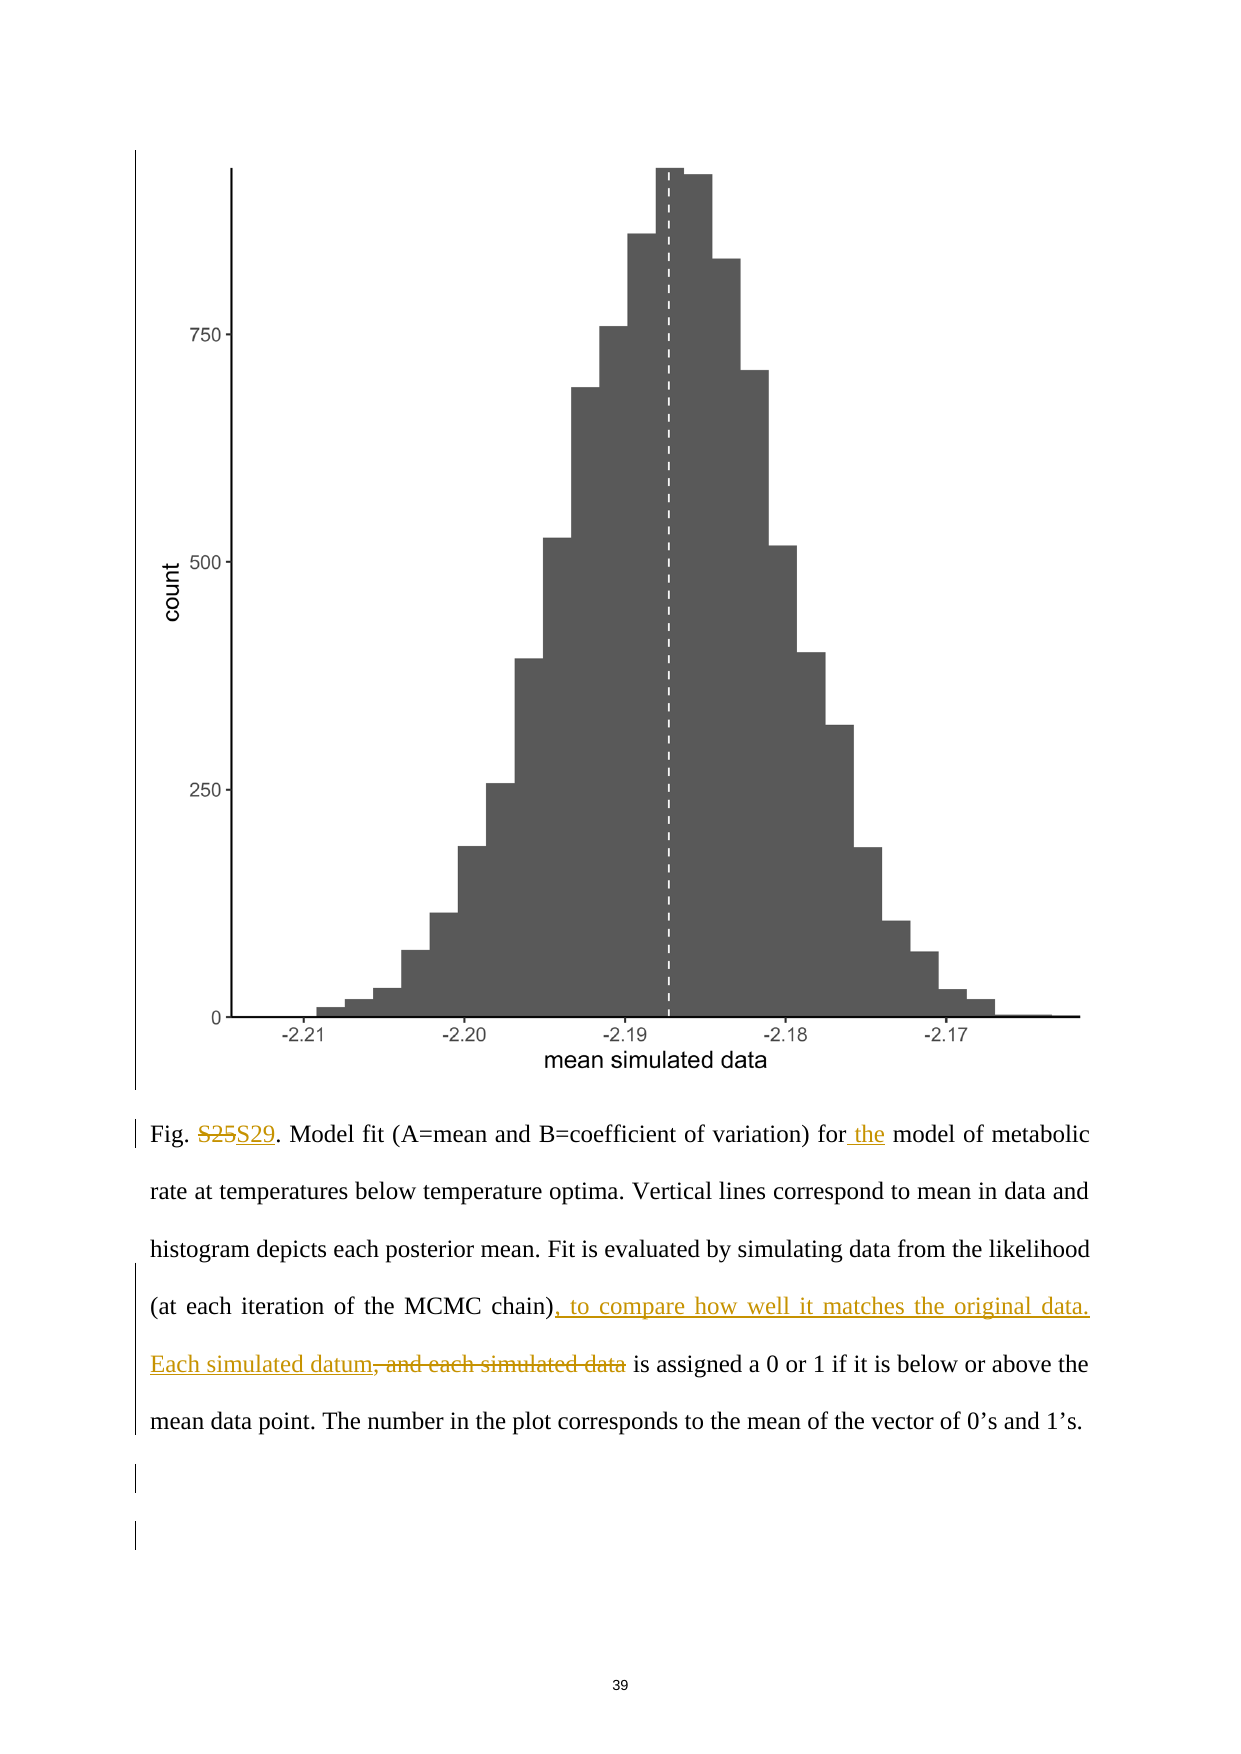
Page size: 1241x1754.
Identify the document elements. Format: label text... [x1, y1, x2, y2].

text Fig. . Model fit (A=mean and B=coefficient of variation) for model of metabolic rate at temperatures below temperature optima. Vertical lines correspond to mean in data and histogram depicts each posterior mean. Fit is evaluated by simulating data from the likelihood (at each iteration of the MCMC chain) is assigned a 0 or 1 if it is below or above the mean data point. The number in the plot corresponds to the mean of the vector of 0’s and 1’s. [150, 1119, 1090, 1435]
picture [150, 150, 1091, 1091]
